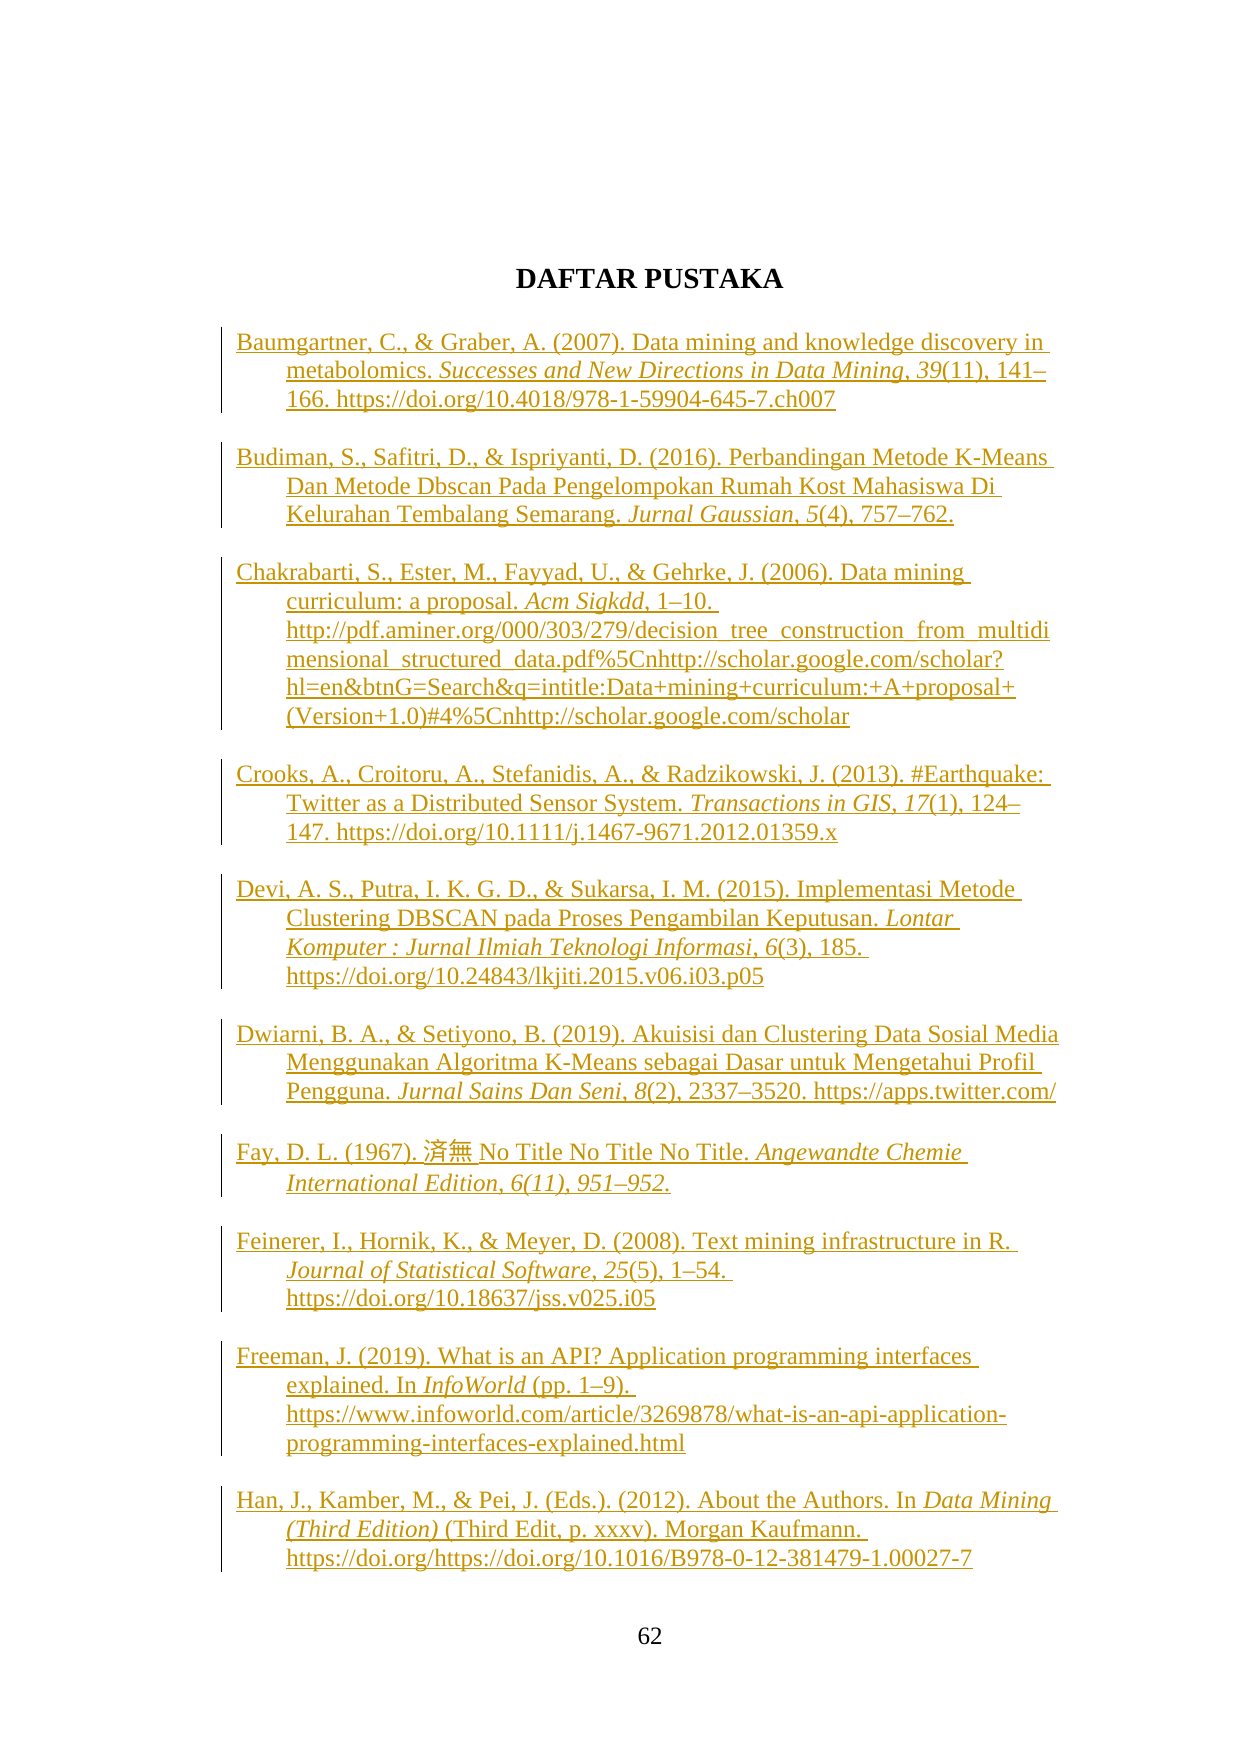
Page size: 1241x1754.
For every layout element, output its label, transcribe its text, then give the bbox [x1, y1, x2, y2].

subtitle DAFTAR PUSTAKA [236, 261, 1063, 295]
